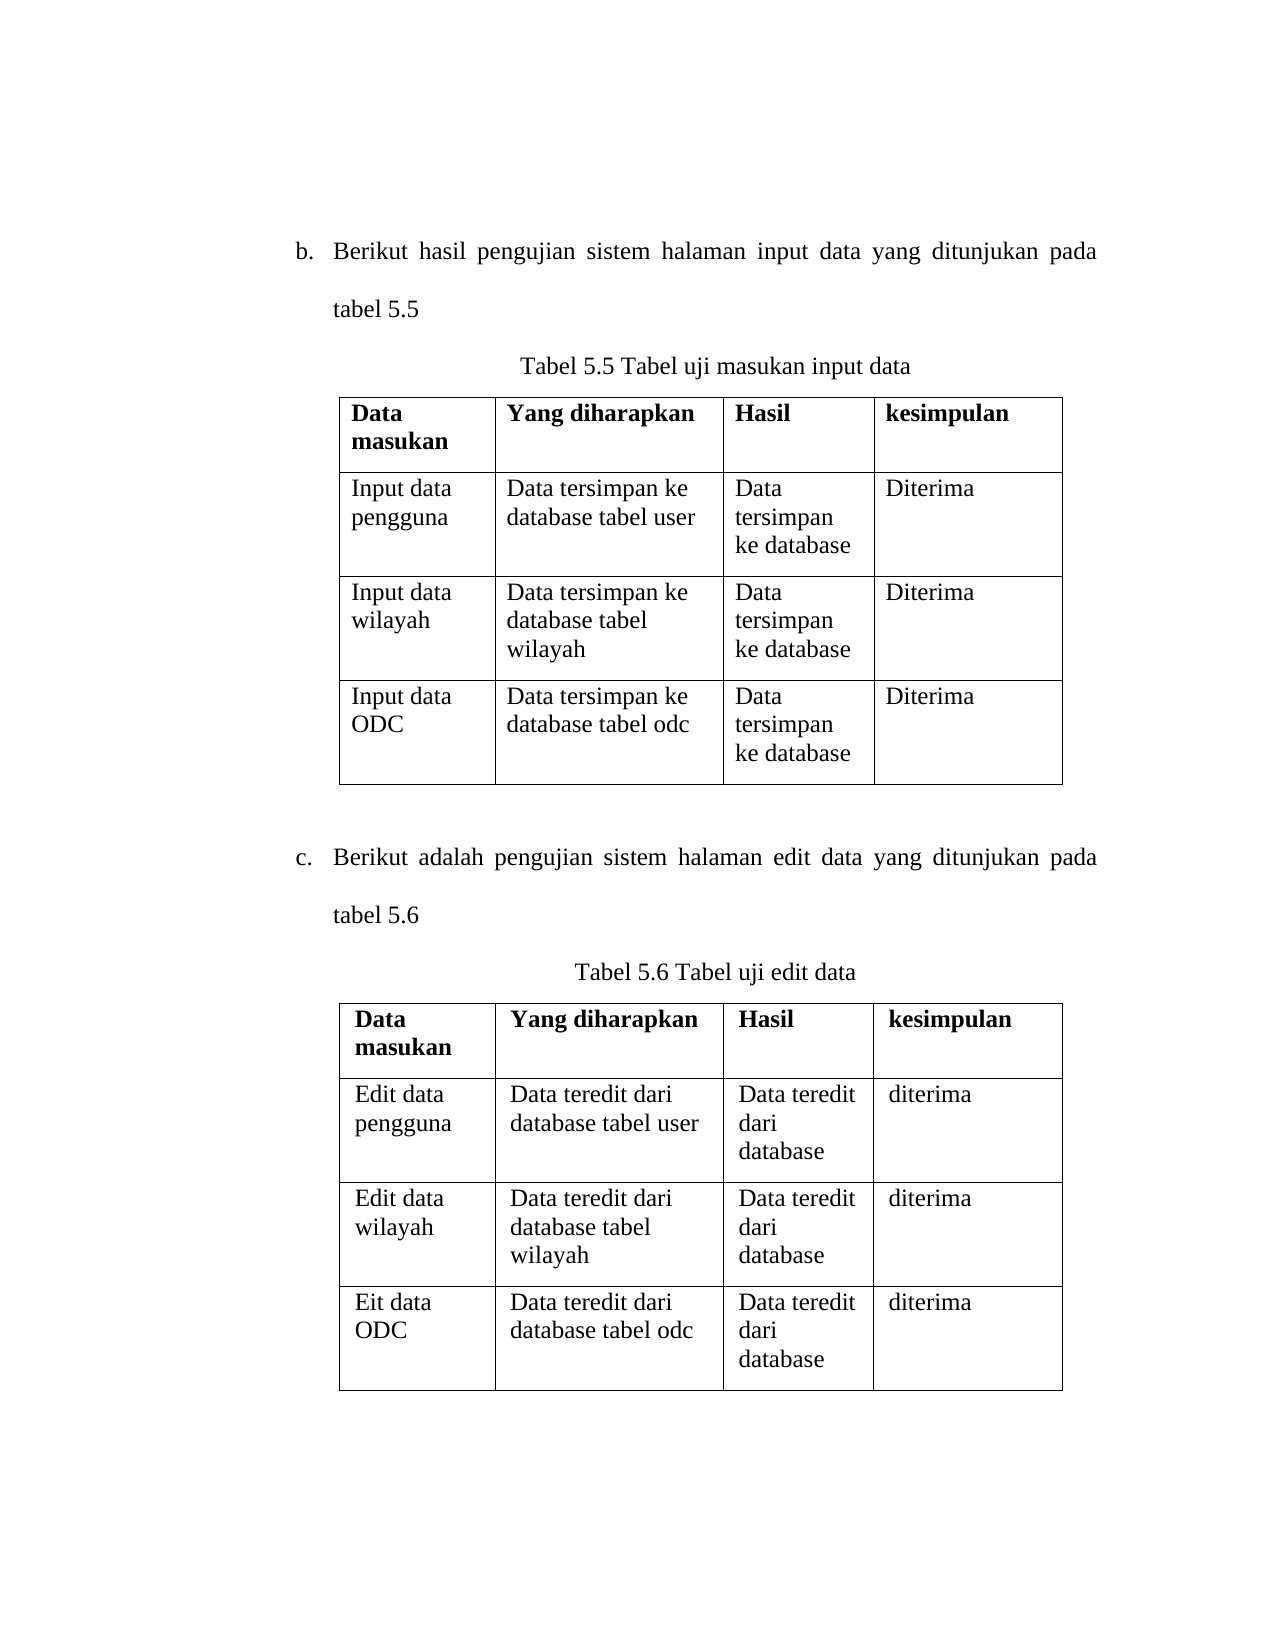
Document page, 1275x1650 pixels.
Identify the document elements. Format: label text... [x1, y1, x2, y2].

table_header Data masukan [340, 398, 495, 472]
table_cell Diterima [875, 681, 1062, 784]
table_cell Data tersimpan ke database tabel wilayah [496, 577, 723, 680]
table_cell diterima [874, 1183, 1062, 1286]
list Berikut hasil pengujian sistem halaman input data yang ditunjukan pada tabel 5.5 [295, 236, 1098, 322]
table_cell diterima [874, 1287, 1062, 1390]
table_cell Data teredit dari database tabel wilayah [496, 1183, 723, 1286]
table_cell diterima [874, 1079, 1062, 1182]
table_cell Data tersimpan ke database [724, 681, 874, 784]
table_cell Data teredit dari database [724, 1287, 873, 1390]
table_cell Input data wilayah [340, 577, 495, 680]
table_cell Data tersimpan ke database tabel odc [496, 681, 723, 784]
table_cell Edit data pengguna [340, 1079, 495, 1182]
table_cell Data teredit dari database [724, 1183, 873, 1286]
list Tabel 5.6 Tabel uji edit data [333, 957, 1098, 986]
table_header Yang diharapkan [496, 1004, 723, 1078]
table_cell Diterima [875, 473, 1062, 576]
table_cell Data teredit dari database tabel odc [496, 1287, 723, 1390]
table_header Yang diharapkan [496, 398, 723, 472]
table_header kesimpulan [874, 1004, 1062, 1078]
table_cell Input data pengguna [340, 473, 495, 576]
table_cell Edit data wilayah [340, 1183, 495, 1286]
table_cell Data teredit dari database tabel user [496, 1079, 723, 1182]
table_cell Diterima [875, 577, 1062, 680]
table_header Hasil [724, 1004, 873, 1078]
table_cell Data tersimpan ke database [724, 473, 874, 576]
table_header Data masukan [340, 1004, 495, 1078]
table_cell Data tersimpan ke database tabel user [496, 473, 723, 576]
table_header Hasil [724, 398, 874, 472]
table_cell Data teredit dari database [724, 1079, 873, 1182]
table_header kesimpulan [875, 398, 1062, 472]
table_cell Input data ODC [340, 681, 495, 784]
table_cell Data tersimpan ke database [724, 577, 874, 680]
table_cell Eit data ODC [340, 1287, 495, 1390]
list Berikut adalah pengujian sistem halaman edit data yang ditunjukan pada tabel 5.6 [295, 842, 1098, 928]
list Tabel 5.5 Tabel uji masukan input data [333, 351, 1098, 380]
